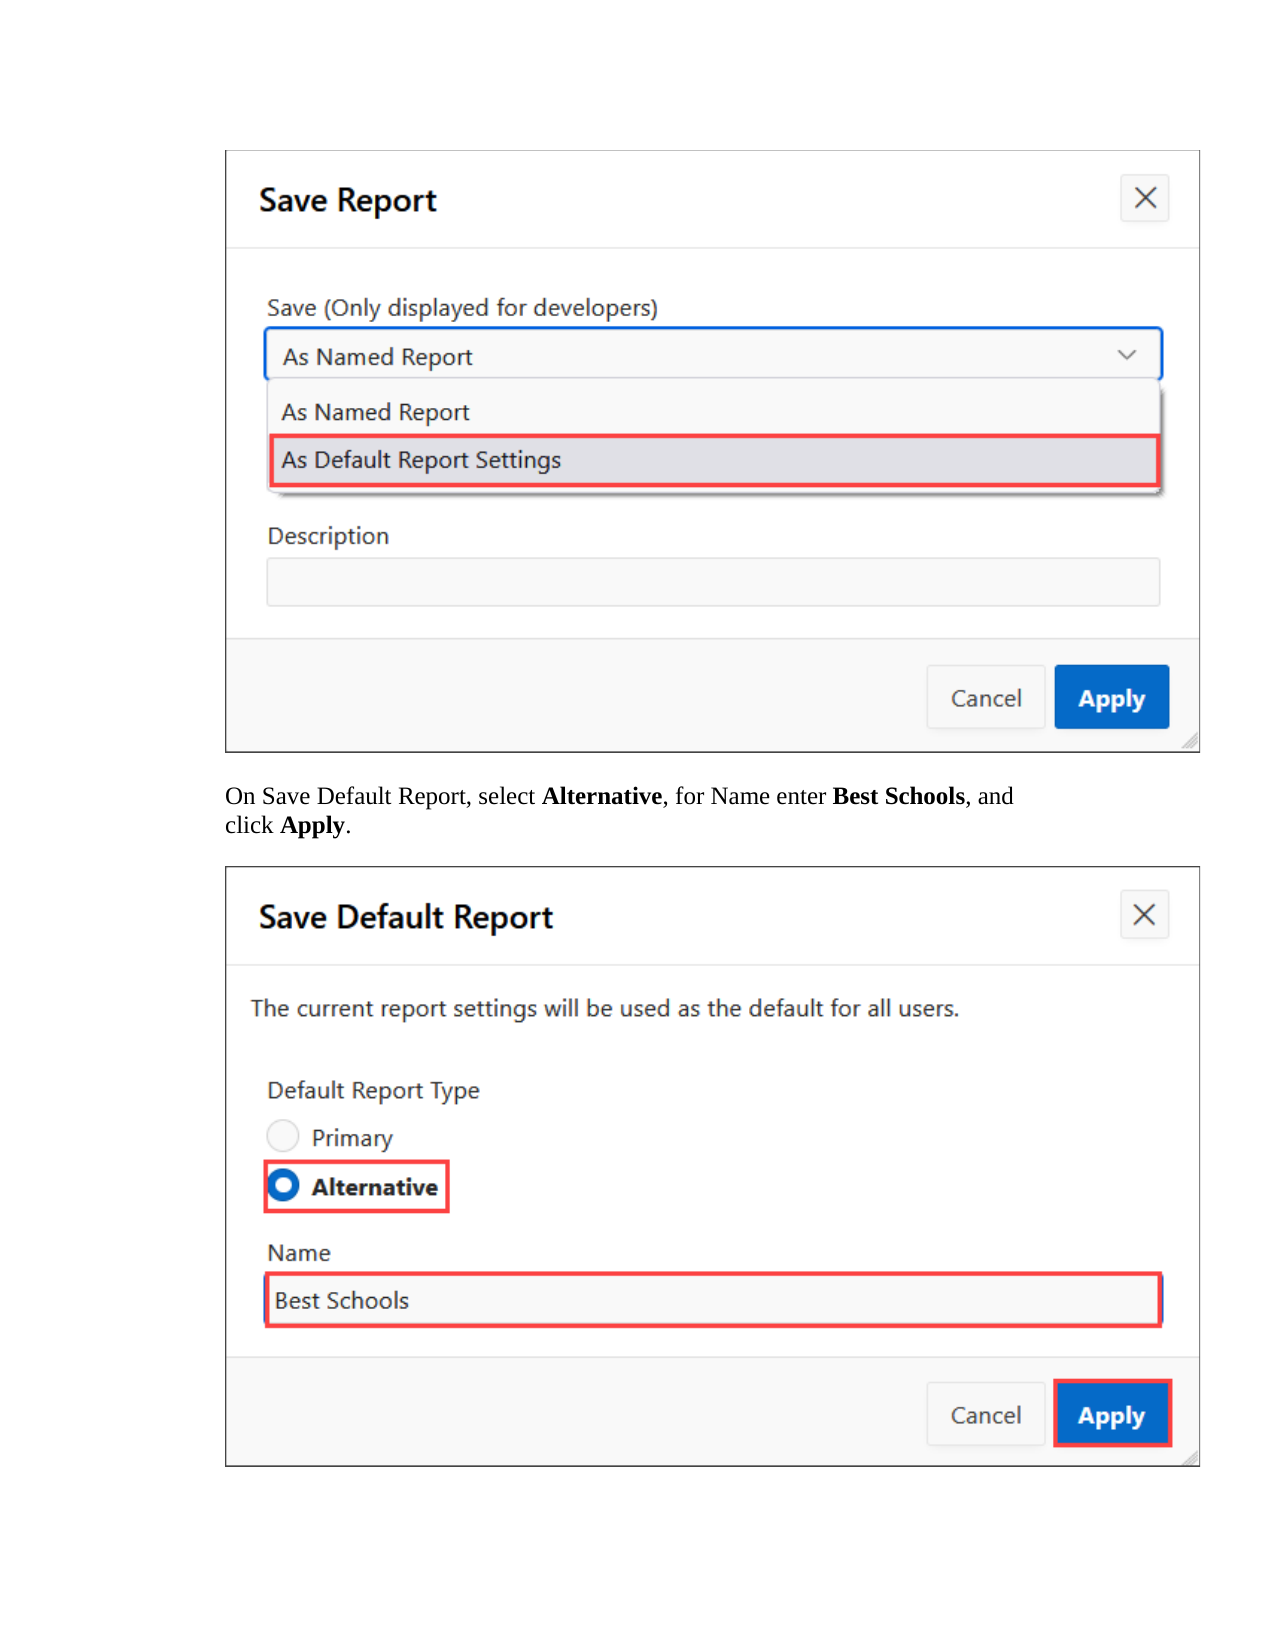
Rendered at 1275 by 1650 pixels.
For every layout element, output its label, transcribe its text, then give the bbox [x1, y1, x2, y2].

text On Save Default Report, select Alternative, for Name enter Best Schools, and click Apply. [225, 781, 1125, 838]
picture [225, 150, 1200, 753]
picture [225, 866, 1200, 1467]
